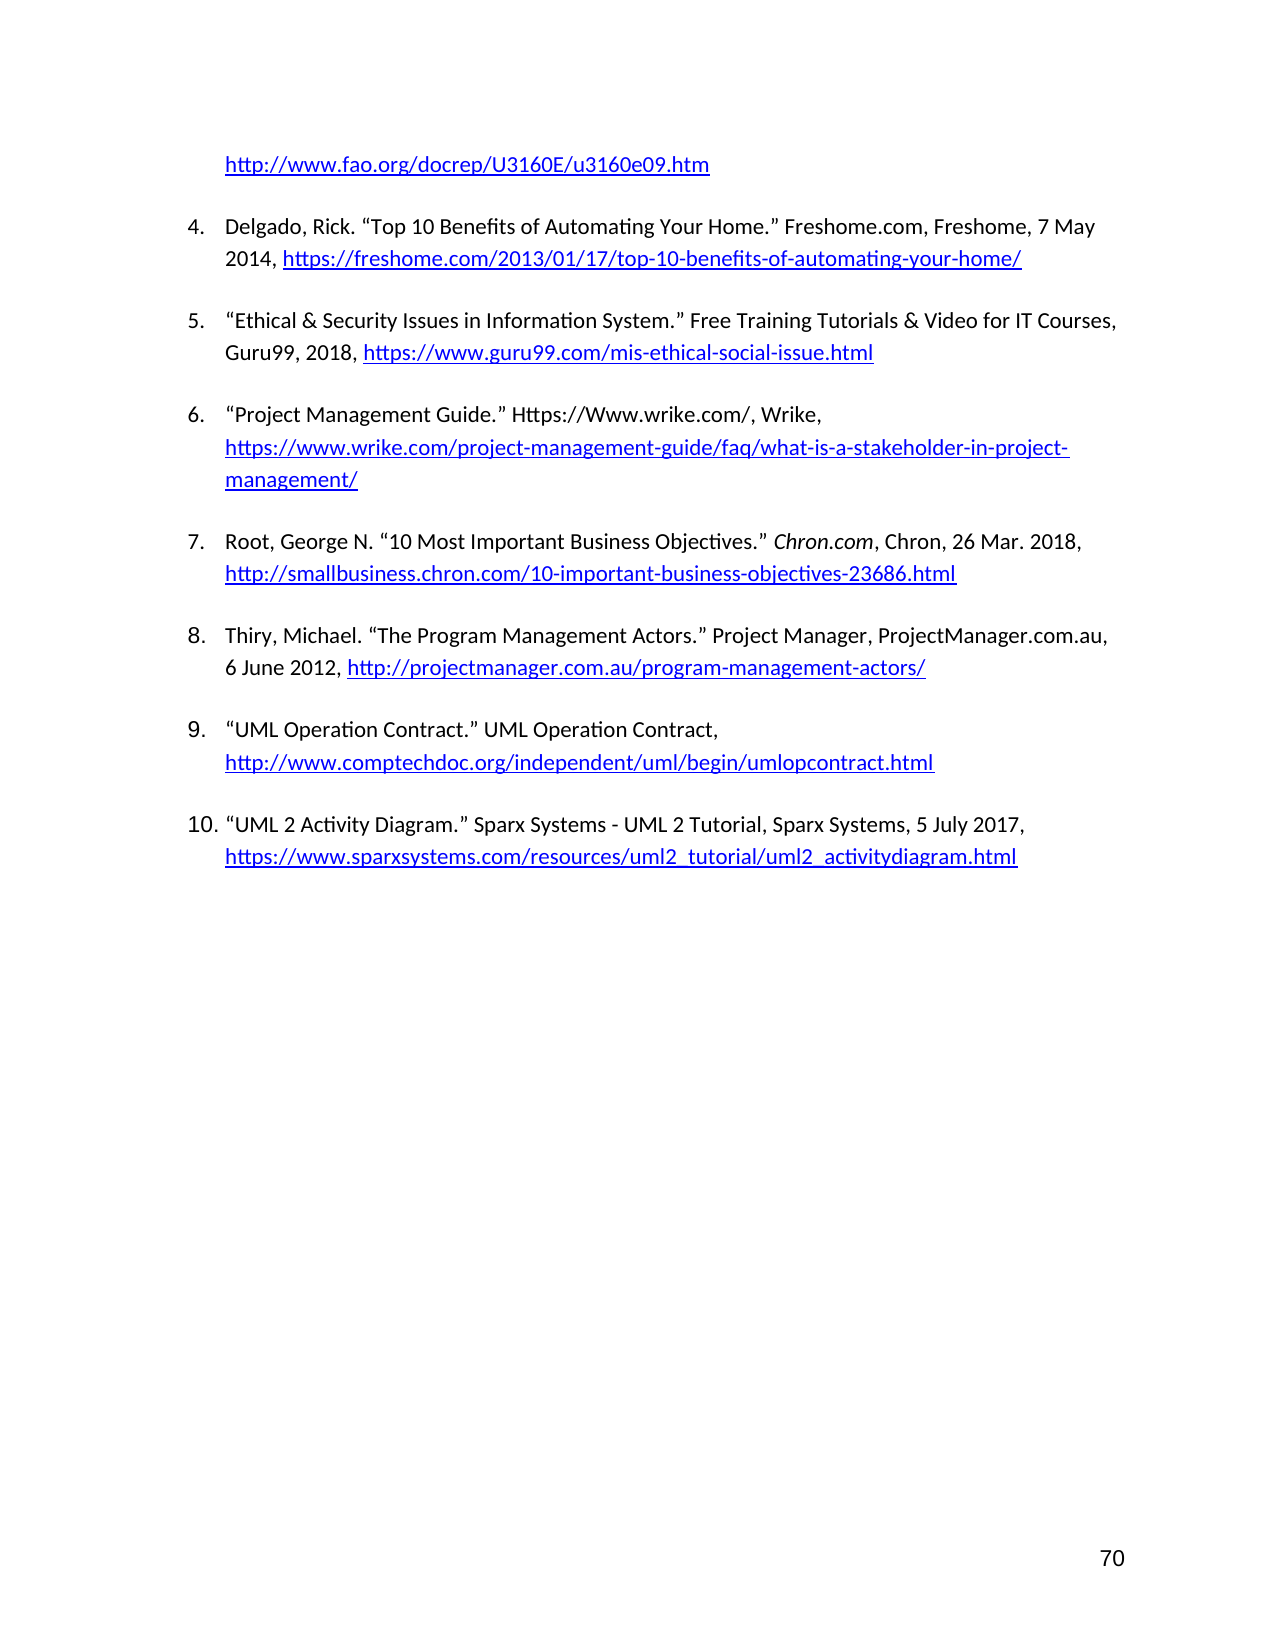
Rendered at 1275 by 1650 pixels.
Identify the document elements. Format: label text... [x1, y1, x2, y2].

list Root, George N. “10 Most Important Business Objectives.” Chron.com, Chron, 26 Mar. 2018, http://smallbusiness.chron.com/10-important-business-objectives-23686.html [187, 527, 1125, 617]
list Delgado, Rick. “Top 10 Benefits of Automating Your Home.” Freshome.com, Freshome, 7 May 2014, https://freshome.com/2013/01/17/top-10-benefits-of-automating-your-home/ [187, 212, 1125, 302]
list “UML Operation Contract.” UML Operation Contract, http://www.comptechdoc.org/independent/uml/begin/umlopcontract.html [187, 716, 1125, 806]
list “Project Management Guide.” Https://Www.wrike.com/, Wrike, https://www.wrike.com/project-management-guide/faq/what-is-a-stakeholder-in-project-management/ [187, 401, 1125, 523]
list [187, 150, 1125, 208]
list “UML 2 Activity Diagram.” Sparx Systems - UML 2 Tutorial, Sparx Systems, 5 July 2017, https://www.sparxsystems.com/resources/uml2_tutorial/uml2_activitydiagram.html [187, 810, 1125, 870]
list “Ethical & Security Issues in Information System.” Free Training Tutorials & Video for IT Courses, Guru99, 2018, https://www.guru99.com/mis-ethical-social-issue.html [187, 306, 1125, 397]
list Thiry, Michael. “The Program Management Actors.” Project Manager, ProjectManager.com.au, 6 June 2012, http://projectmanager.com.au/program-management-actors/ [187, 621, 1125, 712]
